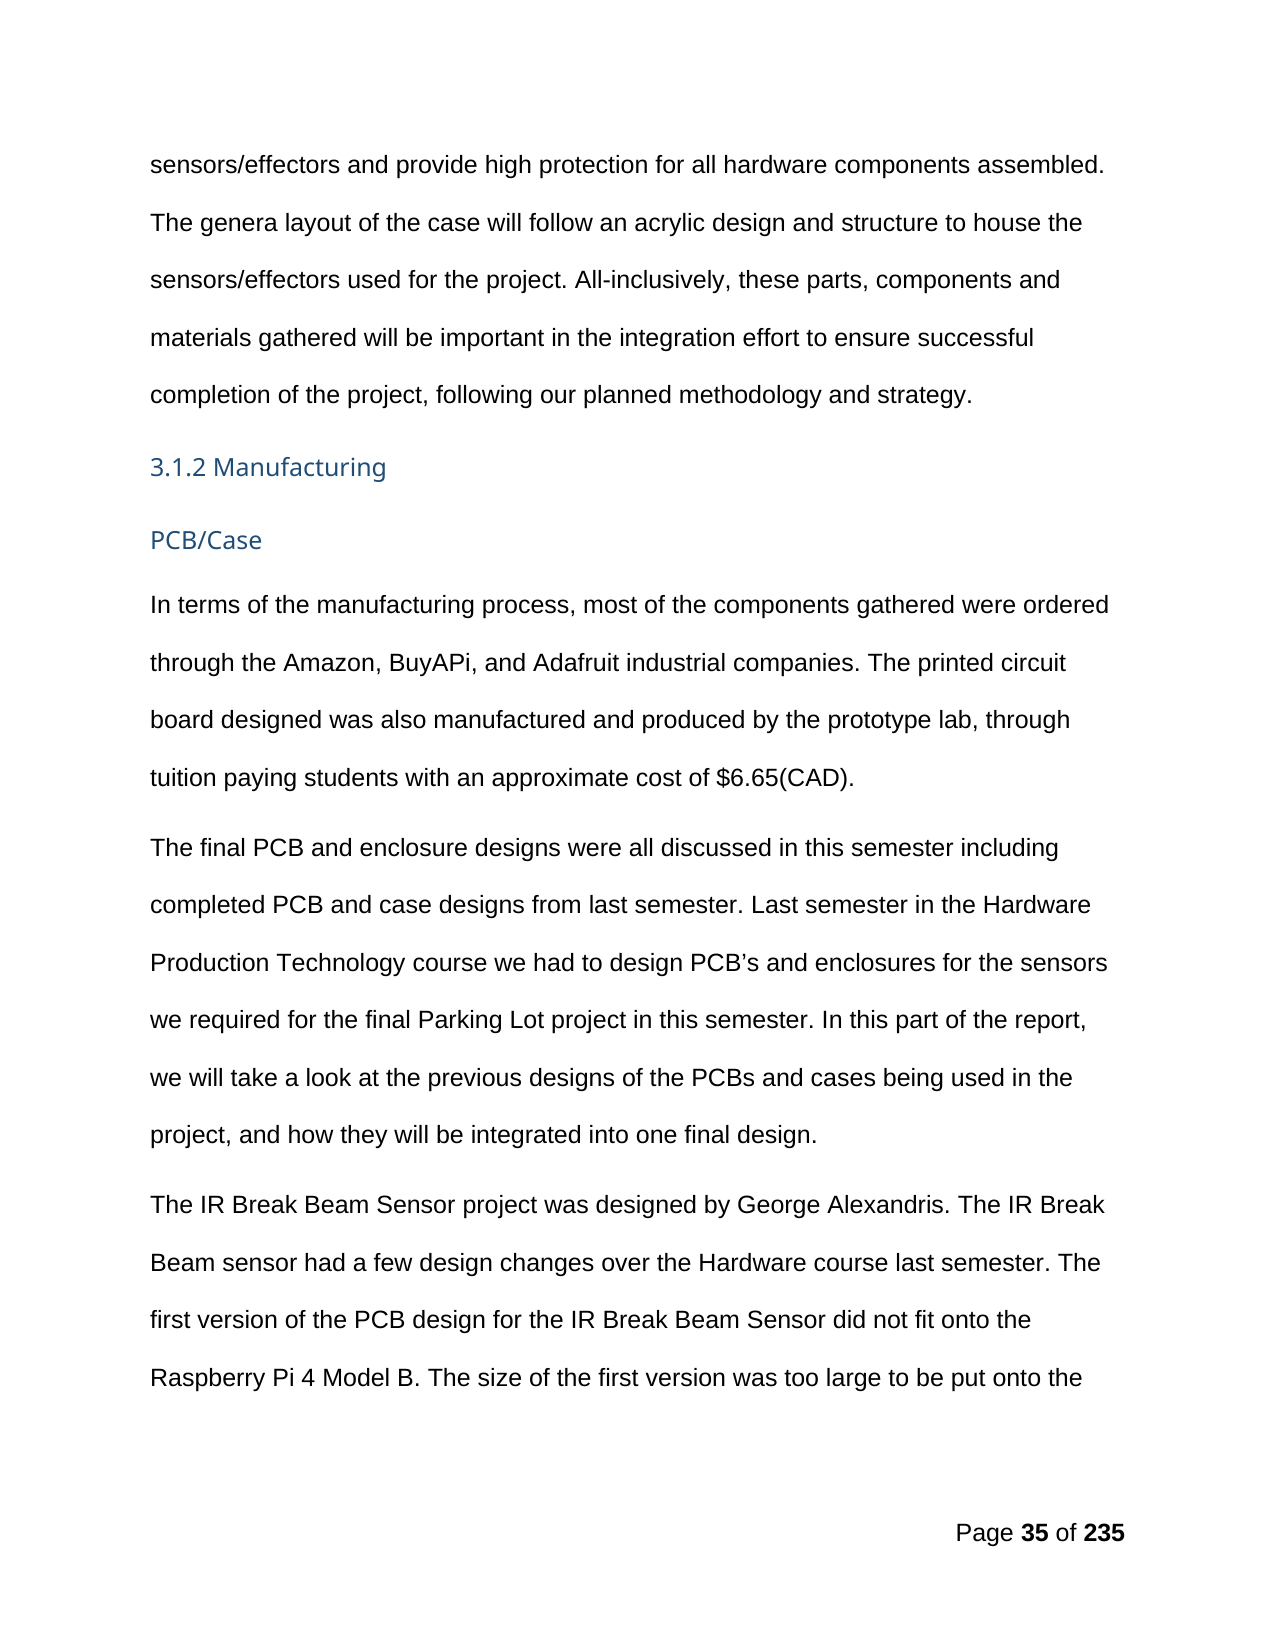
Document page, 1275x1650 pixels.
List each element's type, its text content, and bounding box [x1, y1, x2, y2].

subtitle 3.1.2 Manufacturing [150, 450, 1125, 484]
text The final PCB and enclosure designs were all discussed in this semester including completed PCB and case designs from last semester. Last semester in the Hardware Production Technology course we had to design PCB’s and enclosures for the sensors we required for the final Parking Lot project in this semester. In this part of the report, we will take a look at the previous designs of the PCBs and cases being used in the project, and how they will be integrated into one final design. [150, 833, 1125, 1149]
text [150, 1190, 1125, 1392]
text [150, 150, 1125, 409]
subtitle PCB/Case [150, 522, 1125, 556]
text In terms of the manufacturing process, most of the components gathered were ordered through the Amazon, BuyAPi, and Adafruit industrial companies. The printed circuit board designed was also manufactured and produced by the prototype lab, through tuition paying students with an approximate cost of $6.65(CAD). [150, 590, 1125, 792]
